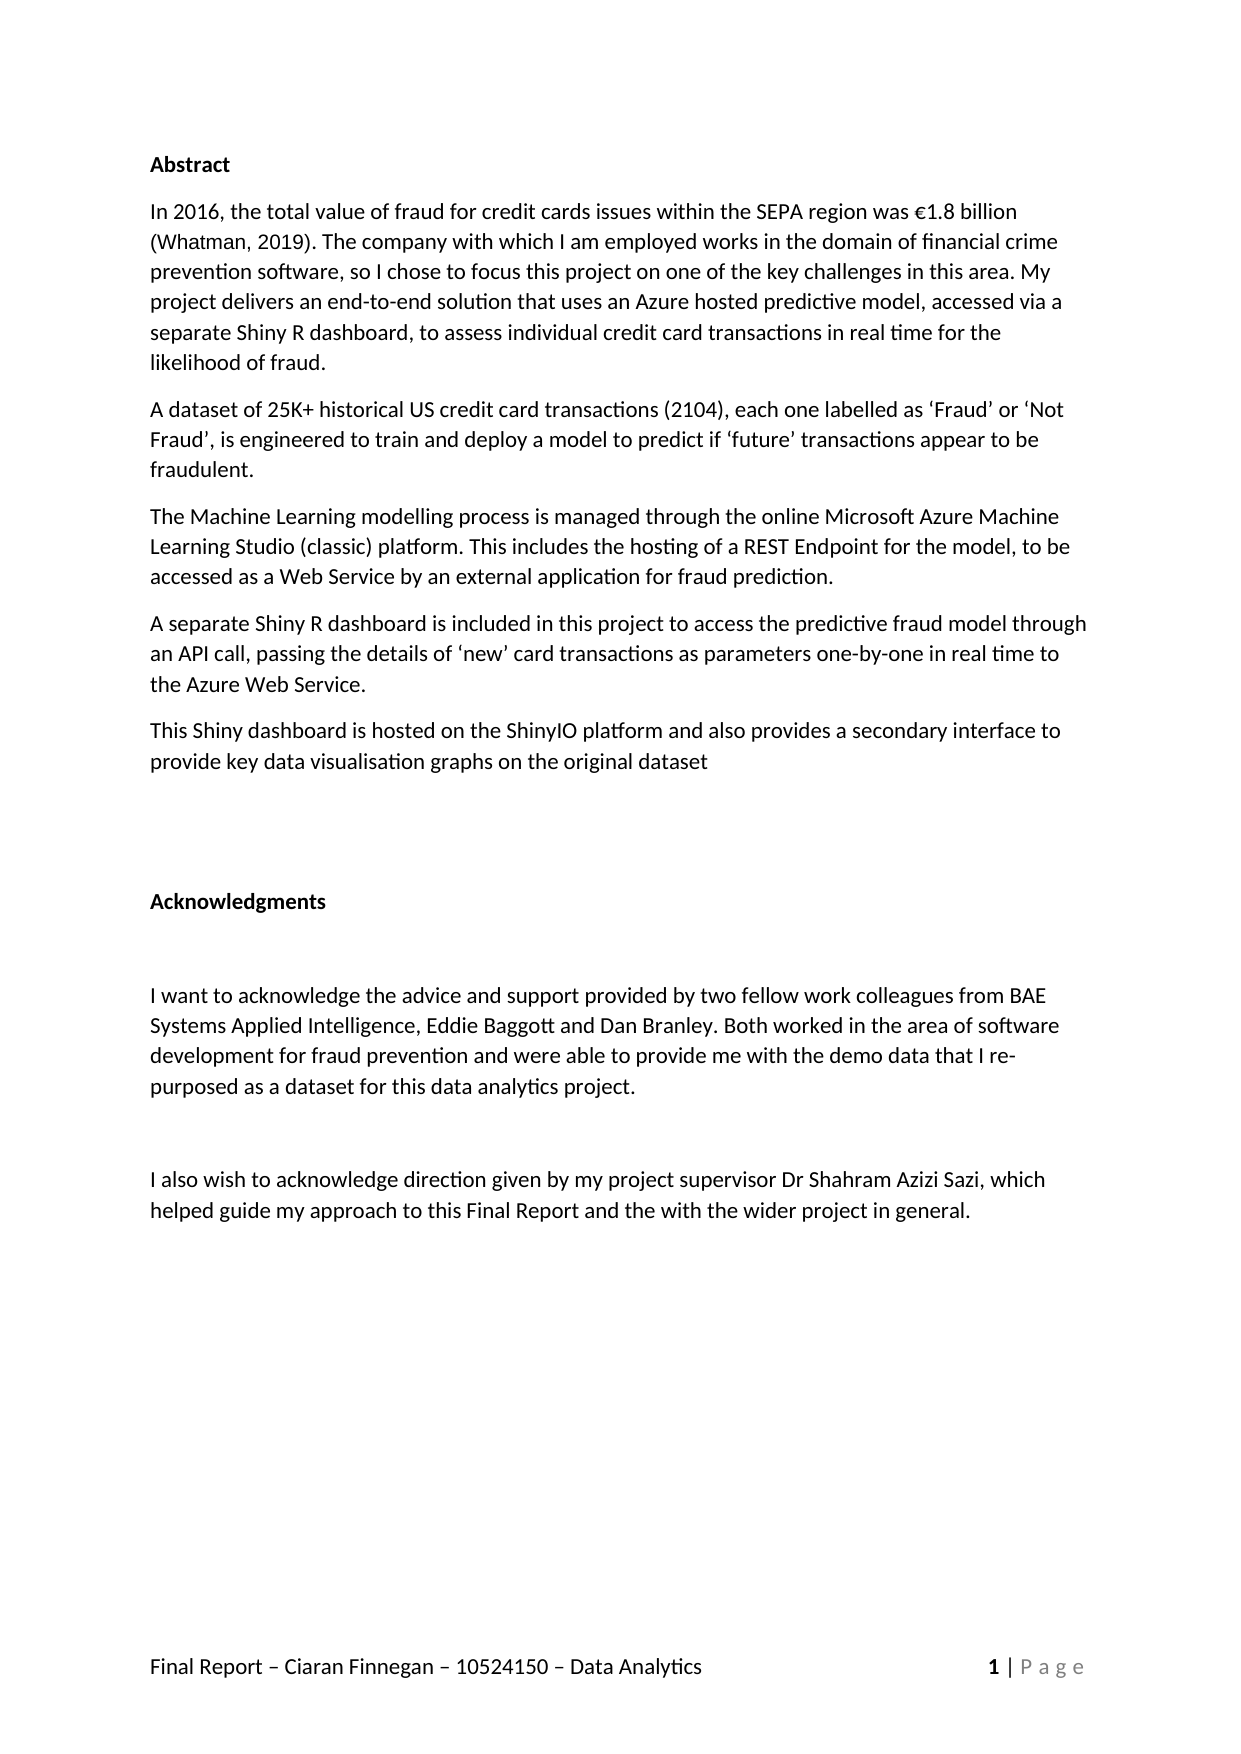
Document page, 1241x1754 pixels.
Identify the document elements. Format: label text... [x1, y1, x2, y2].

text This Shiny dashboard is hosted on the ShinyIO platform and also provides a secondary interface to provide key data visualisation graphs on the original dataset [150, 717, 1090, 775]
text Abstract [150, 150, 1090, 178]
text I also wish to acknowledge direction given by my project supervisor Dr Shahram Azizi Sazi, which helped guide my approach to this Final Report and the with the wider project in general. [150, 1166, 1090, 1224]
text I want to acknowledge the advice and support provided by two fellow work colleagues from BAE Systems Applied Intelligence, Eddie Baggott and Dan Branley. Both worked in the area of software development for fraud prevention and were able to provide me with the demo data that I re-purposed as a dataset for this data analytics project. [150, 981, 1090, 1100]
text The Machine Learning modelling process is managed through the online Microsoft Azure Machine Learning Studio (classic) platform. This includes the hosting of a REST Endpoint for the model, to be accessed as a Web Service by an external application for fraud prediction. [150, 502, 1090, 591]
text A separate Shiny R dashboard is included in this project to access the predictive fraud model through an API call, passing the details of ‘new’ card transactions as parameters one-by-one in real time to the Azure Web Service. [150, 609, 1090, 698]
text A dataset of 25K+ historical US credit card transactions (2104), each one labelled as ‘Fraud’ or ‘Not Fraud’, is engineered to train and deploy a model to predict if ‘future’ transactions appear to be fraudulent. [150, 395, 1090, 483]
text Acknowledgments [150, 887, 1090, 916]
text In 2016, the total value of fraud for credit cards issues within the SEPA region was €1.8 billion (Whatman, 2019). The company with which I am employed works in the domain of financial crime prevention software, so I chose to focus this project on one of the key challenges in this area. My project delivers an end-to-end solution that uses an Azure hosted predictive model, accessed via a separate Shiny R dashboard, to assess individual credit card transactions in real time for the likelihood of fraud. [150, 197, 1090, 376]
